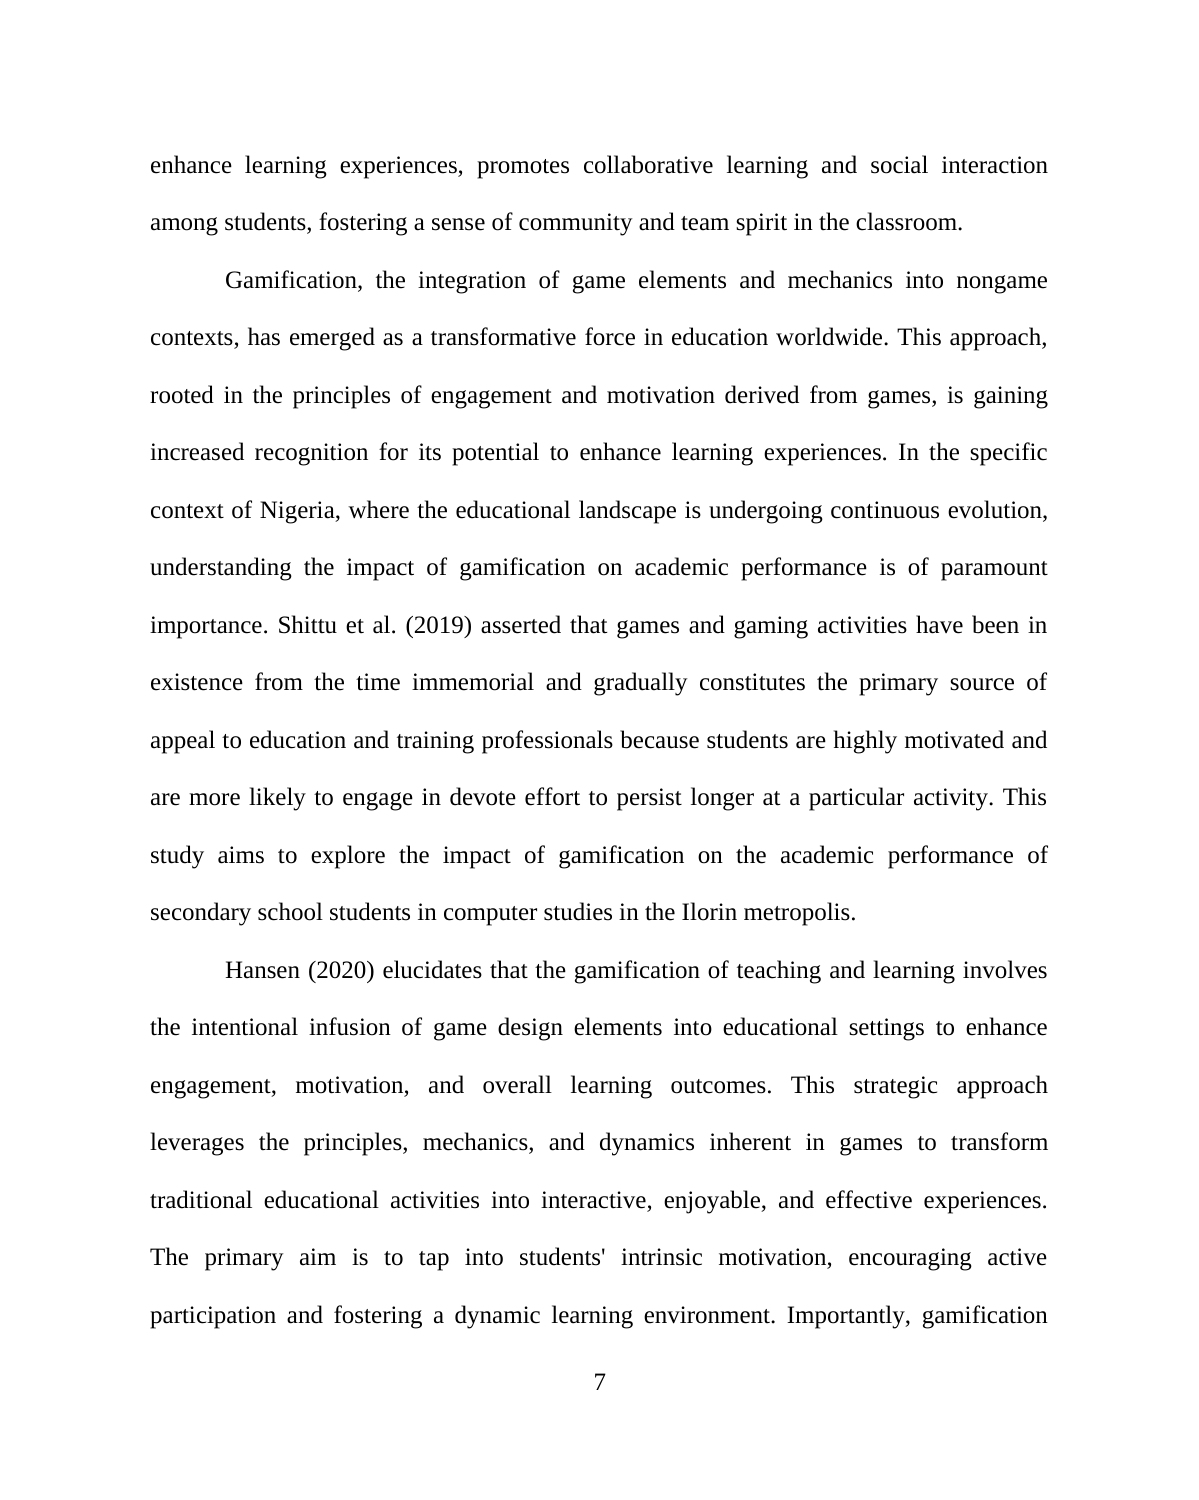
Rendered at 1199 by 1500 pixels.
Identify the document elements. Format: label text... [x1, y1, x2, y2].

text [150, 150, 1049, 236]
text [150, 955, 1049, 1329]
text Gamification, the integration of game elements and mechanics into nongame contexts, has emerged as a transformative force in education worldwide. This approach, rooted in the principles of engagement and motivation derived from games, is gaining increased recognition for its potential to enhance learning experiences. In the specific context of Nigeria, where the educational landscape is undergoing continuous evolution, understanding the impact of gamification on academic performance is of paramount importance. Shittu et al. (2019) asserted that games and gaming activities have been in existence from the time immemorial and gradually constitutes the primary source of appeal to education and training professionals because students are highly motivated and are more likely to engage in devote effort to persist longer at a particular activity. This study aims to explore the impact of gamification on the academic performance of secondary school students in computer studies in the Ilorin metropolis. [150, 265, 1049, 926]
